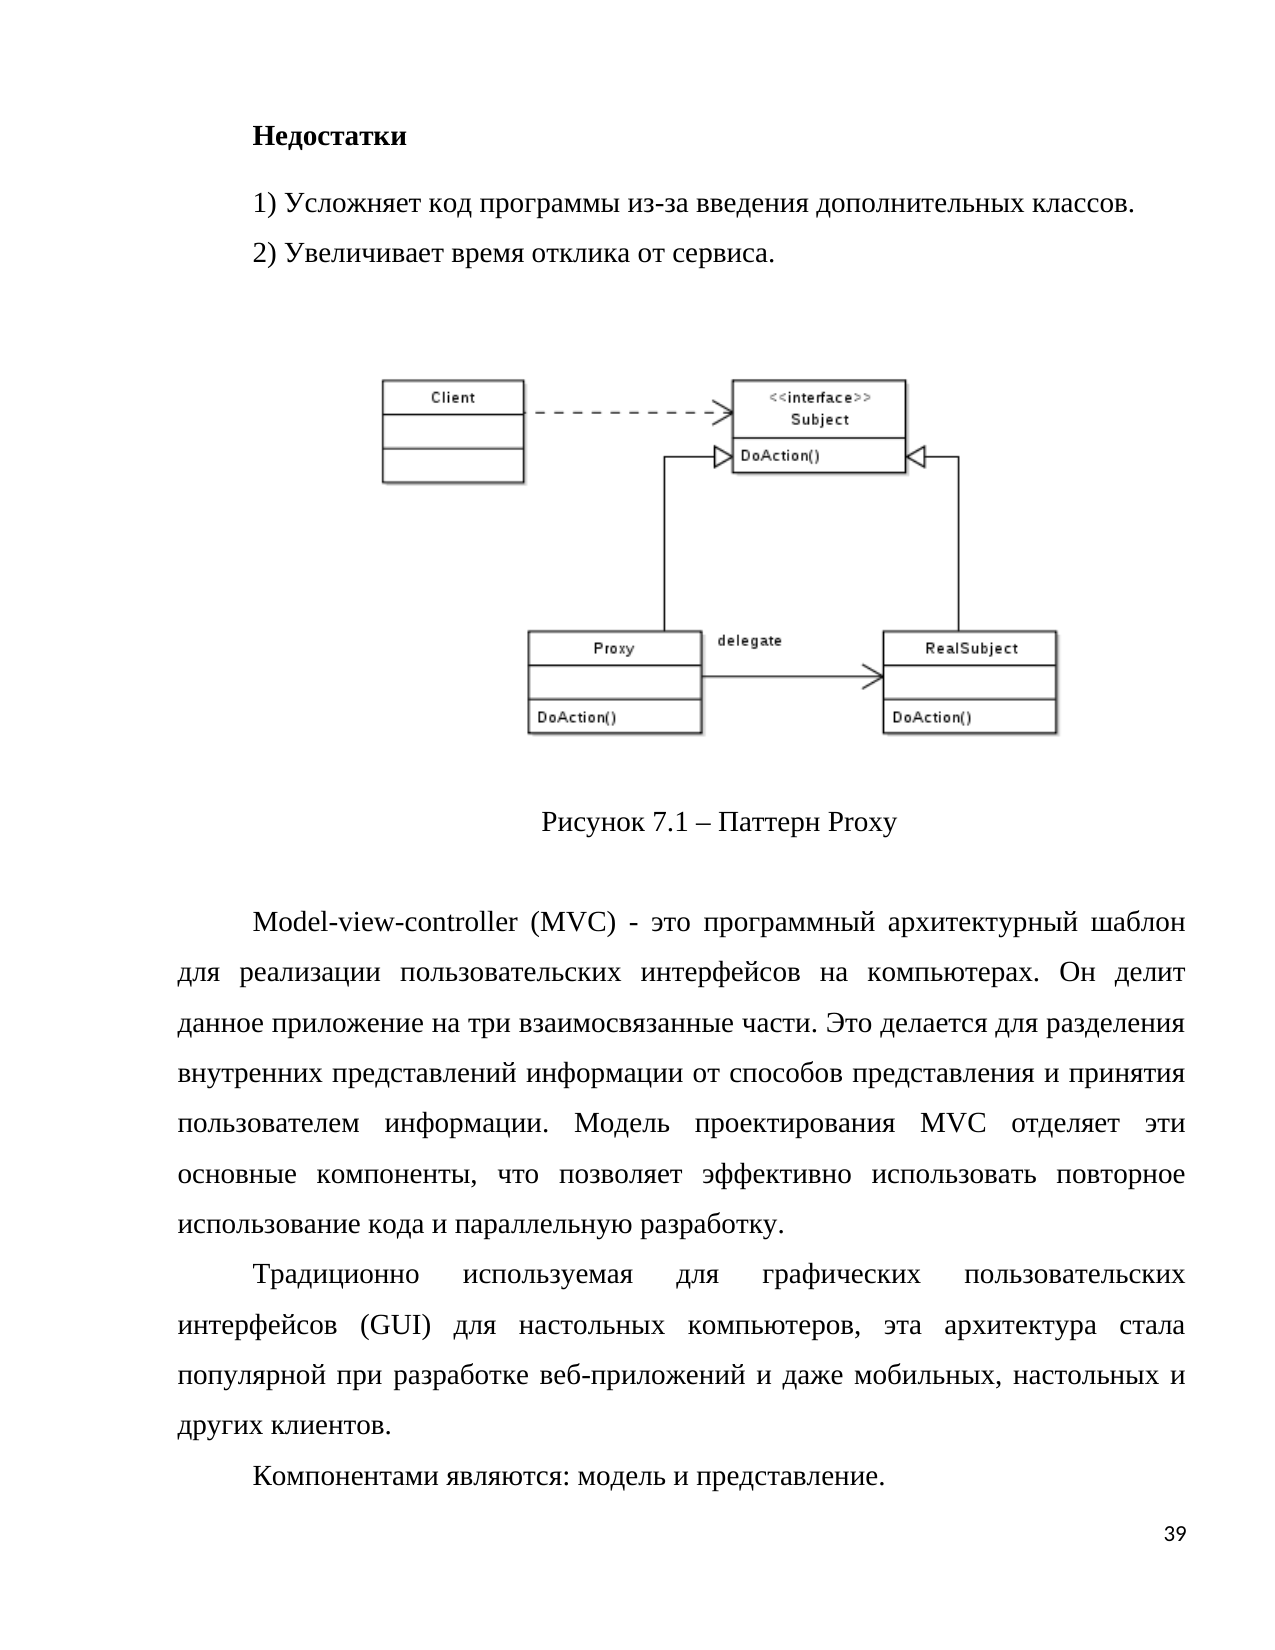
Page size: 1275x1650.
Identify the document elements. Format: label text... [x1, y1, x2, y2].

text Недостатки [177, 118, 1186, 152]
text Рисунок 7.1 – Паттерн Proxy [177, 804, 1186, 837]
text Model-view-controller (MVC) - это программный архитектурный шаблон для реализации пользовательских интерфейсов на компьютерах. Он делит данное приложение на три взаимосвязанные части. Это делается для разделения внутренних представлений информации от способов представления и принятия пользователем информации. Модель проектирования MVC отделяет эти основные компоненты, что позволяет эффективно использовать повторное использование кода и параллельную разработку. [177, 904, 1186, 1240]
text Традиционно используемая для графических пользовательских интерфейсов (GUI) для настольных компьютеров, эта архитектура стала популярной при разработке веб-приложений и даже мобильных, настольных и других клиентов. [177, 1256, 1186, 1441]
picture [376, 356, 1063, 740]
list Увеличивает время отклика от сервиса. [177, 235, 1186, 269]
text Компонентами являются: модель и представление. [177, 1458, 1186, 1491]
list Усложняет код программы из-за введения дополнительных классов. [177, 185, 1186, 219]
